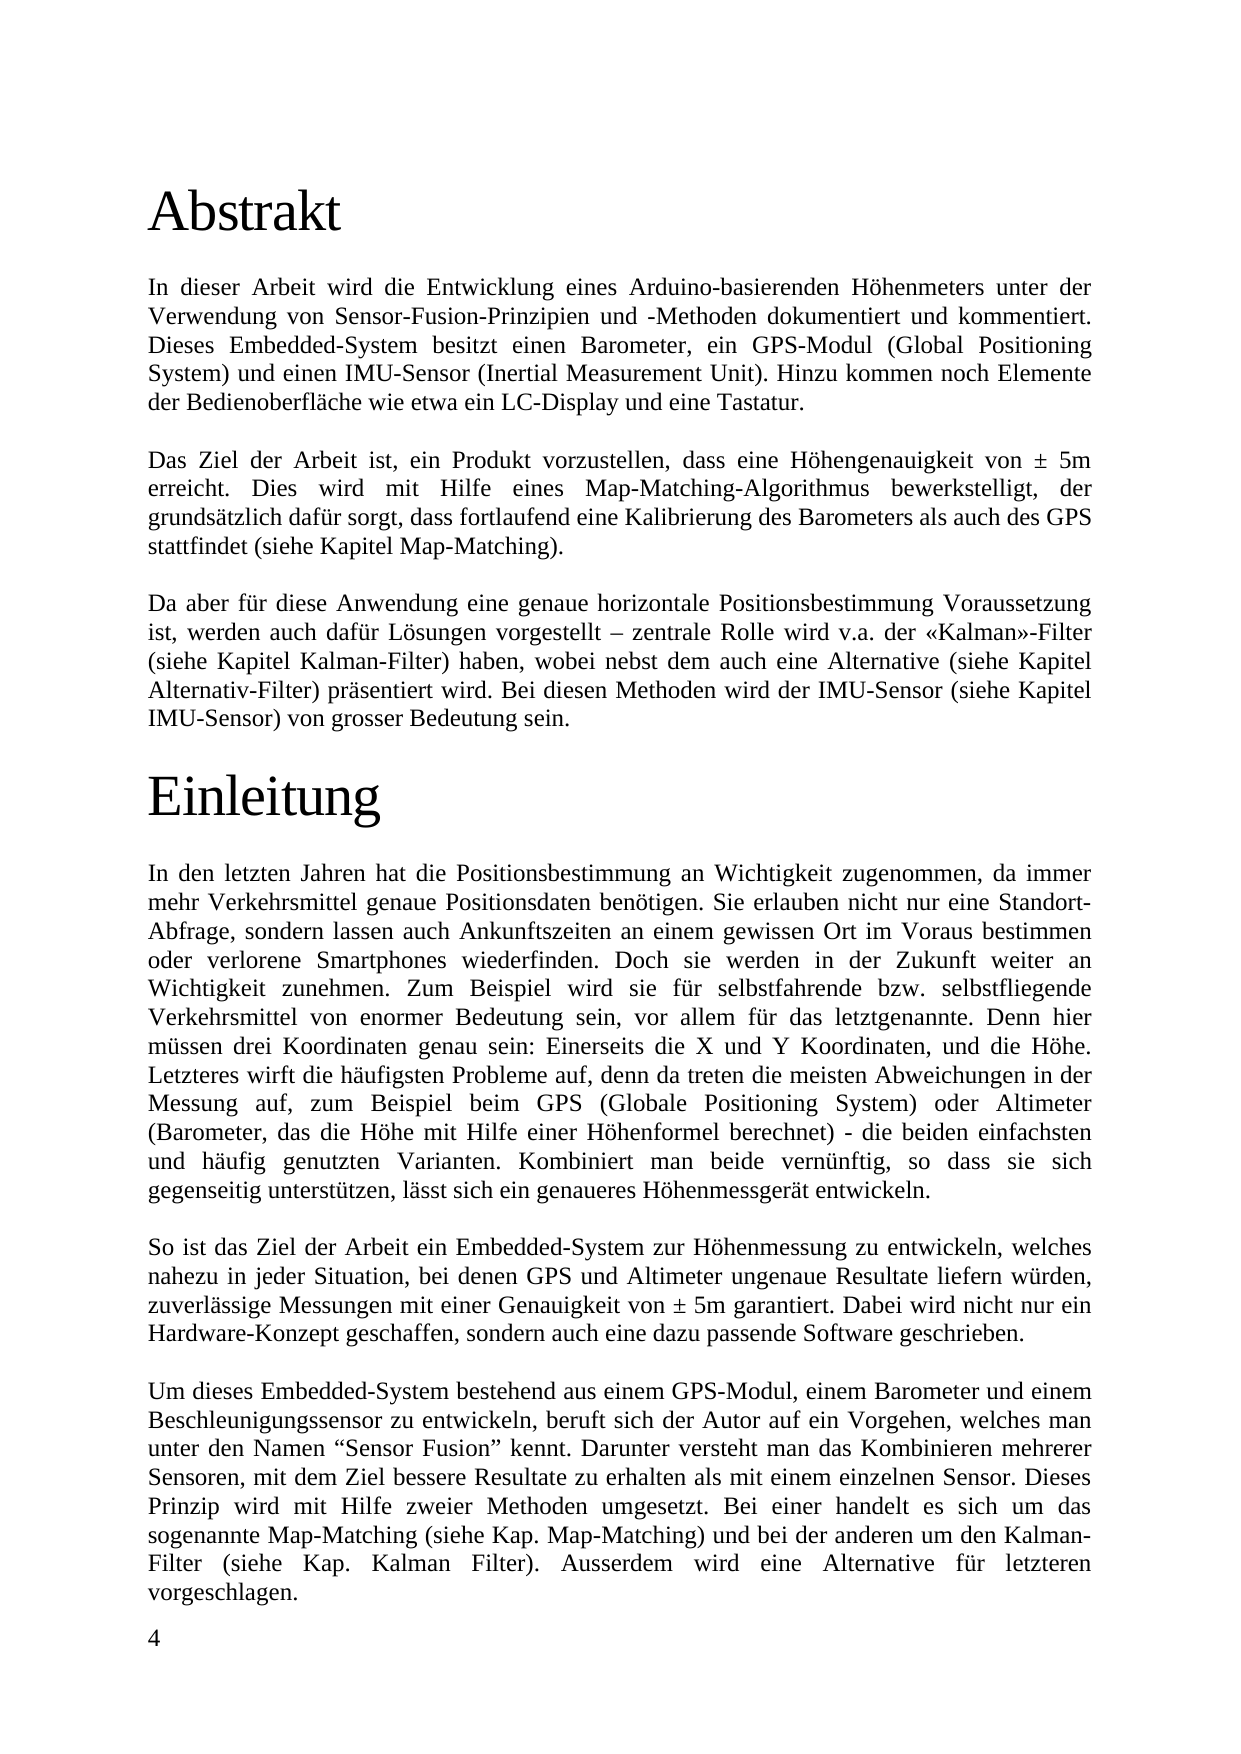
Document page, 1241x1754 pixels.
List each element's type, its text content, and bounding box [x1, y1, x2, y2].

text ﻿In den letzten Jahren hat die Positionsbestimmung an Wichtigkeit zugenommen, da immer mehr Verkehrsmittel genaue Positionsdaten benötigen. Sie erlauben nicht nur eine Standort-Abfrage, sondern lassen auch Ankunftszeiten an einem gewissen Ort im Voraus bestimmen oder verlorene Smartphones wiederfinden. Doch sie werden in der Zukunft weiter an Wichtigkeit zunehmen. Zum Beispiel wird sie für selbstfahrende bzw. selbstfliegende Verkehrsmittel von enormer Bedeutung sein, vor allem für das letztgenannte. Denn hier müssen drei Koordinaten genau sein: Einerseits die X und Y Koordinaten, und die Höhe. Letzteres wirft die häufigsten Probleme auf, denn da treten die meisten Abweichungen in der Messung auf, zum Beispiel beim GPS (Globale Positioning System) oder Altimeter (Barometer, das die Höhe mit Hilfe einer Höhenformel berechnet) - die beiden einfachsten und häufig genutzten Varianten. Kombiniert man beide vernünftig, so dass sie sich gegenseitig unterstützen, lässt sich ein genaueres Höhenmessgerät entwickeln. [148, 857, 1093, 1203]
text In dieser Arbeit wird die Entwicklung eines Arduino-basierenden Höhenmeters unter der Verwendung von Sensor-Fusion-Prinzipien und -Methoden dokumentiert und kommentiert. Dieses Embedded-System besitzt einen Barometer, ein GPS-Modul (Global Positioning System) und einen IMU-Sensor (Inertial Measurement Unit). Hinzu kommen noch Elemente der Bedienoberfläche wie etwa ein LC-Display und eine Tastatur. [148, 272, 1093, 416]
text Um dieses Embedded-System bestehend aus einem GPS-Modul, einem Barometer und einem Beschleunigungssensor zu entwickeln, beruft sich der Autor auf ein Vorgehen, welches man unter den Namen “Sensor Fusion” kennt. Darunter versteht man das Kombinieren mehrerer Sensoren, mit dem Ziel bessere Resultate zu erhalten als mit einem einzelnen Sensor. Dieses Prinzip wird mit Hilfe zweier Methoden umgesetzt. Bei einer handelt es sich um das sogenannte Map-Matching (siehe Kap. Map-Matching) und bei der anderen um den Kalman-Filter (siehe Kap. Kalman Filter). Ausserdem wird eine Alternative für letzteren vorgeschlagen. [148, 1376, 1093, 1606]
title Abstrakt [148, 176, 1093, 243]
title Einleitung [148, 761, 1093, 828]
text Da aber für diese Anwendung eine genaue horizontale Positionsbestimmung Voraussetzung ist, werden auch dafür Lösungen vorgestellt – zentrale Rolle wird v.a. der «Kalman»-Filter (siehe Kapitel Kalman-Filter) haben, wobei nebst dem auch eine Alternative (siehe Kapitel Alternativ-Filter) präsentiert wird. Bei diesen Methoden wird der IMU-Sensor (siehe Kapitel IMU-Sensor) von grosser Bedeutung sein. [148, 588, 1093, 732]
text Das Ziel der Arbeit ist, ein Produkt vorzustellen, dass eine Höhengenauigkeit von ± 5m erreicht. Dies wird mit Hilfe eines Map-Matching-Algorithmus bewerkstelligt, der grundsätzlich dafür sorgt, dass fortlaufend eine Kalibrierung des Barometers als auch des GPS stattfindet (siehe Kapitel Map-Matching). [148, 445, 1093, 560]
text So ist das Ziel der Arbeit ein Embedded-System zur Höhenmessung zu entwickeln, welches nahezu in jeder Situation, bei denen GPS und Altimeter ungenaue Resultate liefern würden, zuverlässige Messungen mit einer Genauigkeit von ± 5m garantiert. Dabei wird nicht nur ein Hardware-Konzept geschaffen, sondern auch eine dazu passende Software geschrieben. [148, 1232, 1093, 1347]
